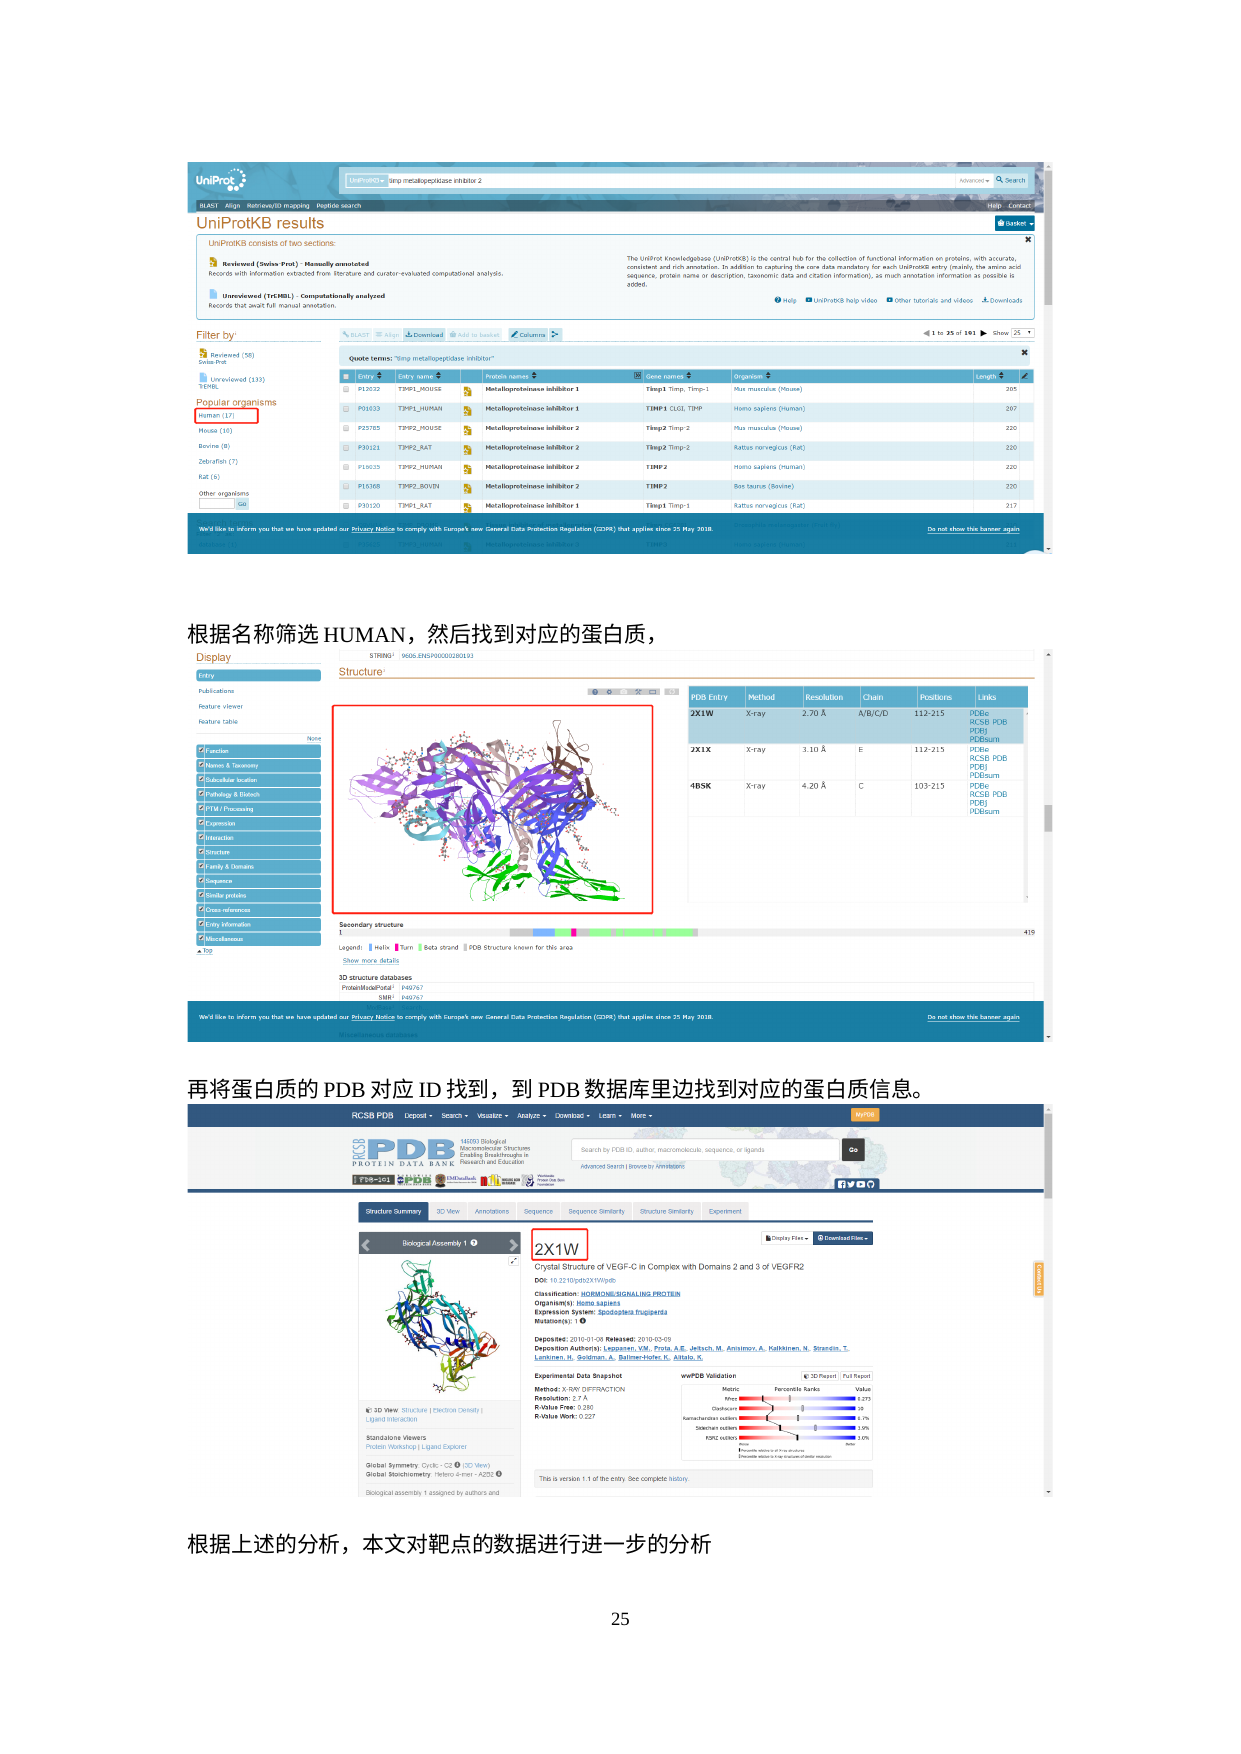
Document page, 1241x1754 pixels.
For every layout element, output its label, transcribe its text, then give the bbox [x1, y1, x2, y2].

text 根据上述的分析，本文对靶点的数据进行进一步的分析 [187, 1527, 1053, 1559]
picture [187, 162, 1053, 554]
text 根据名称筛选HUMAN，然后找到对应的蛋白质， [187, 617, 1053, 649]
picture [187, 1104, 1053, 1497]
text 再将蛋白质的PDB对应ID找到，到PDB数据库里边找到对应的蛋白质信息。 [187, 1072, 1053, 1104]
picture [187, 649, 1053, 1042]
